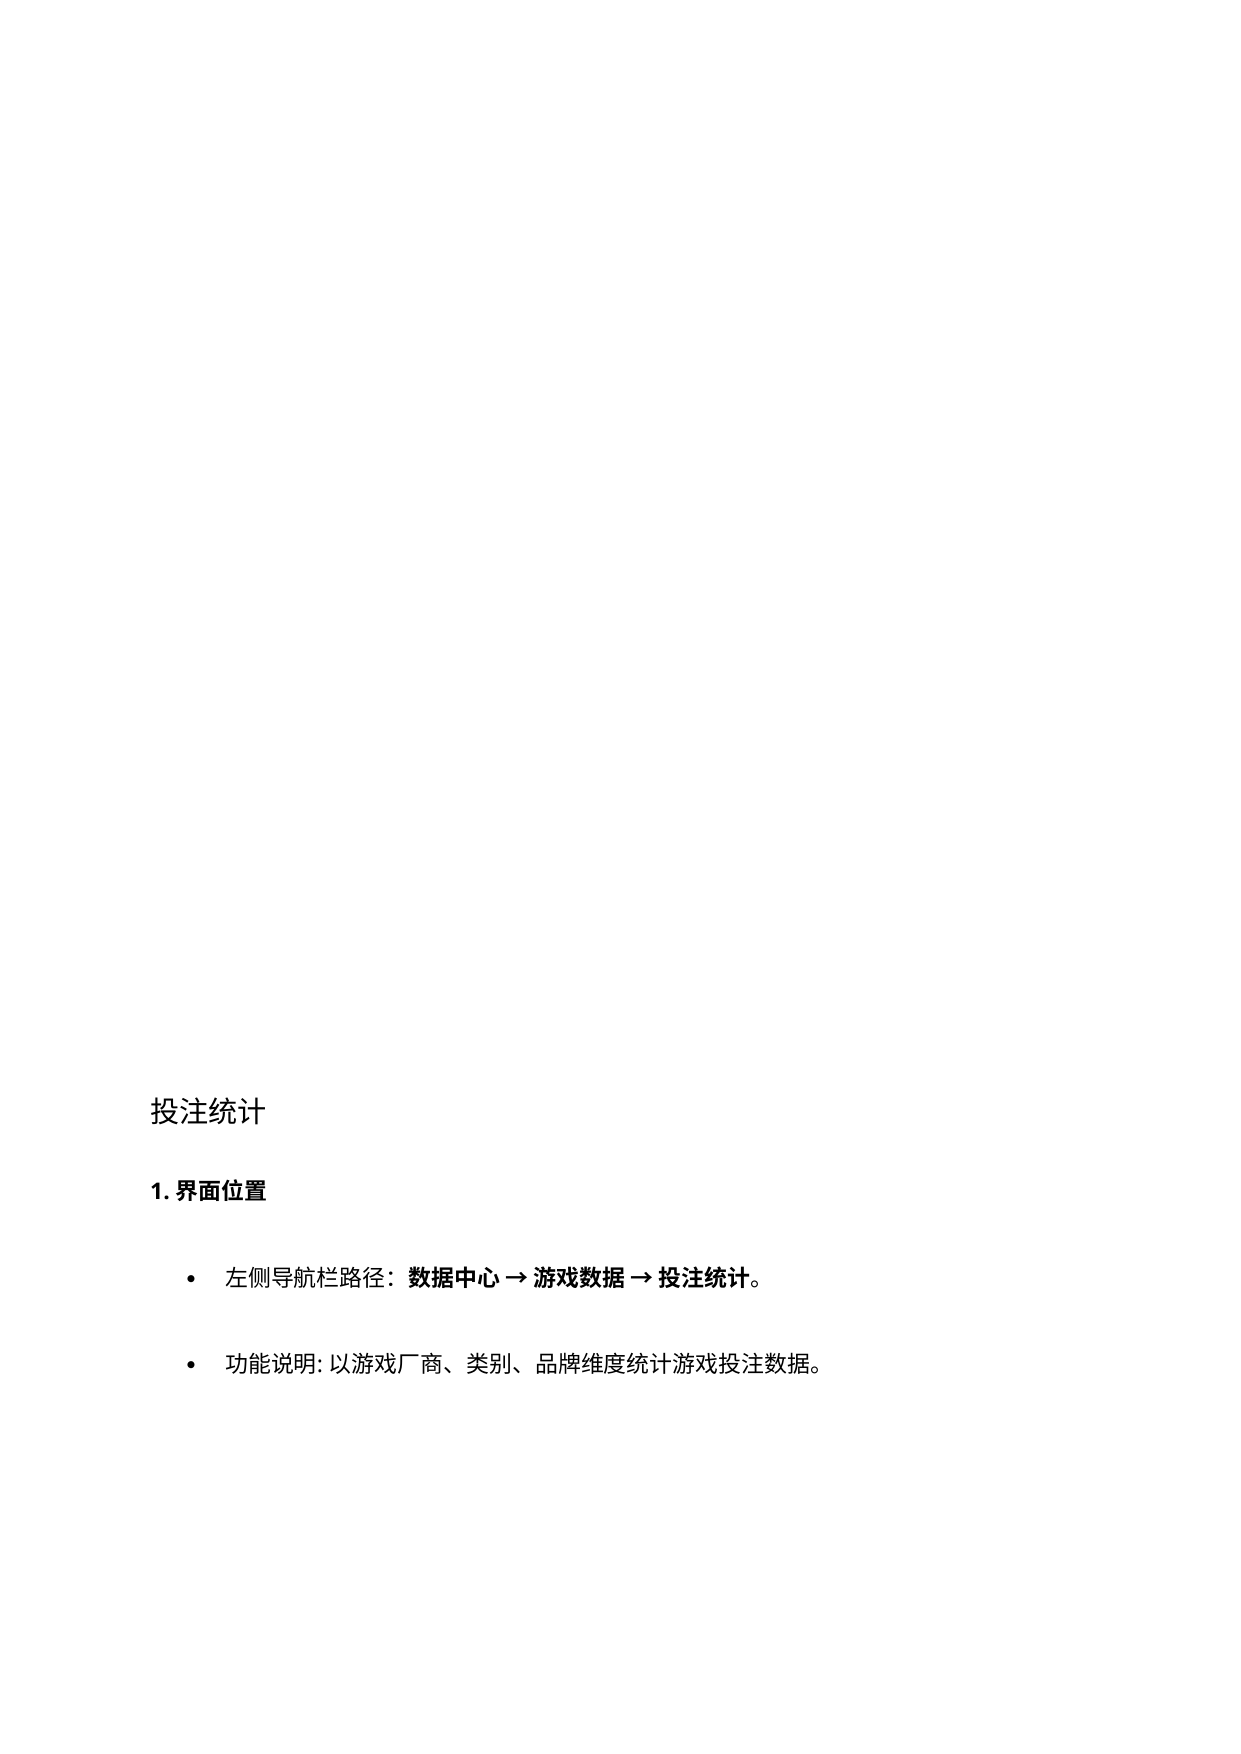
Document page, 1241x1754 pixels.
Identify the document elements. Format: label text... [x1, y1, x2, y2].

text 1. 界面位置 [150, 1157, 1090, 1222]
list 左侧导航栏路径：数据中心 → 游戏数据 → 投注统计。 [187, 1244, 1090, 1309]
subtitle 投注统计 [150, 1077, 1090, 1142]
list 功能说明: 以游戏厂商、类别、品牌维度统计游戏投注数据。 [187, 1330, 1090, 1395]
